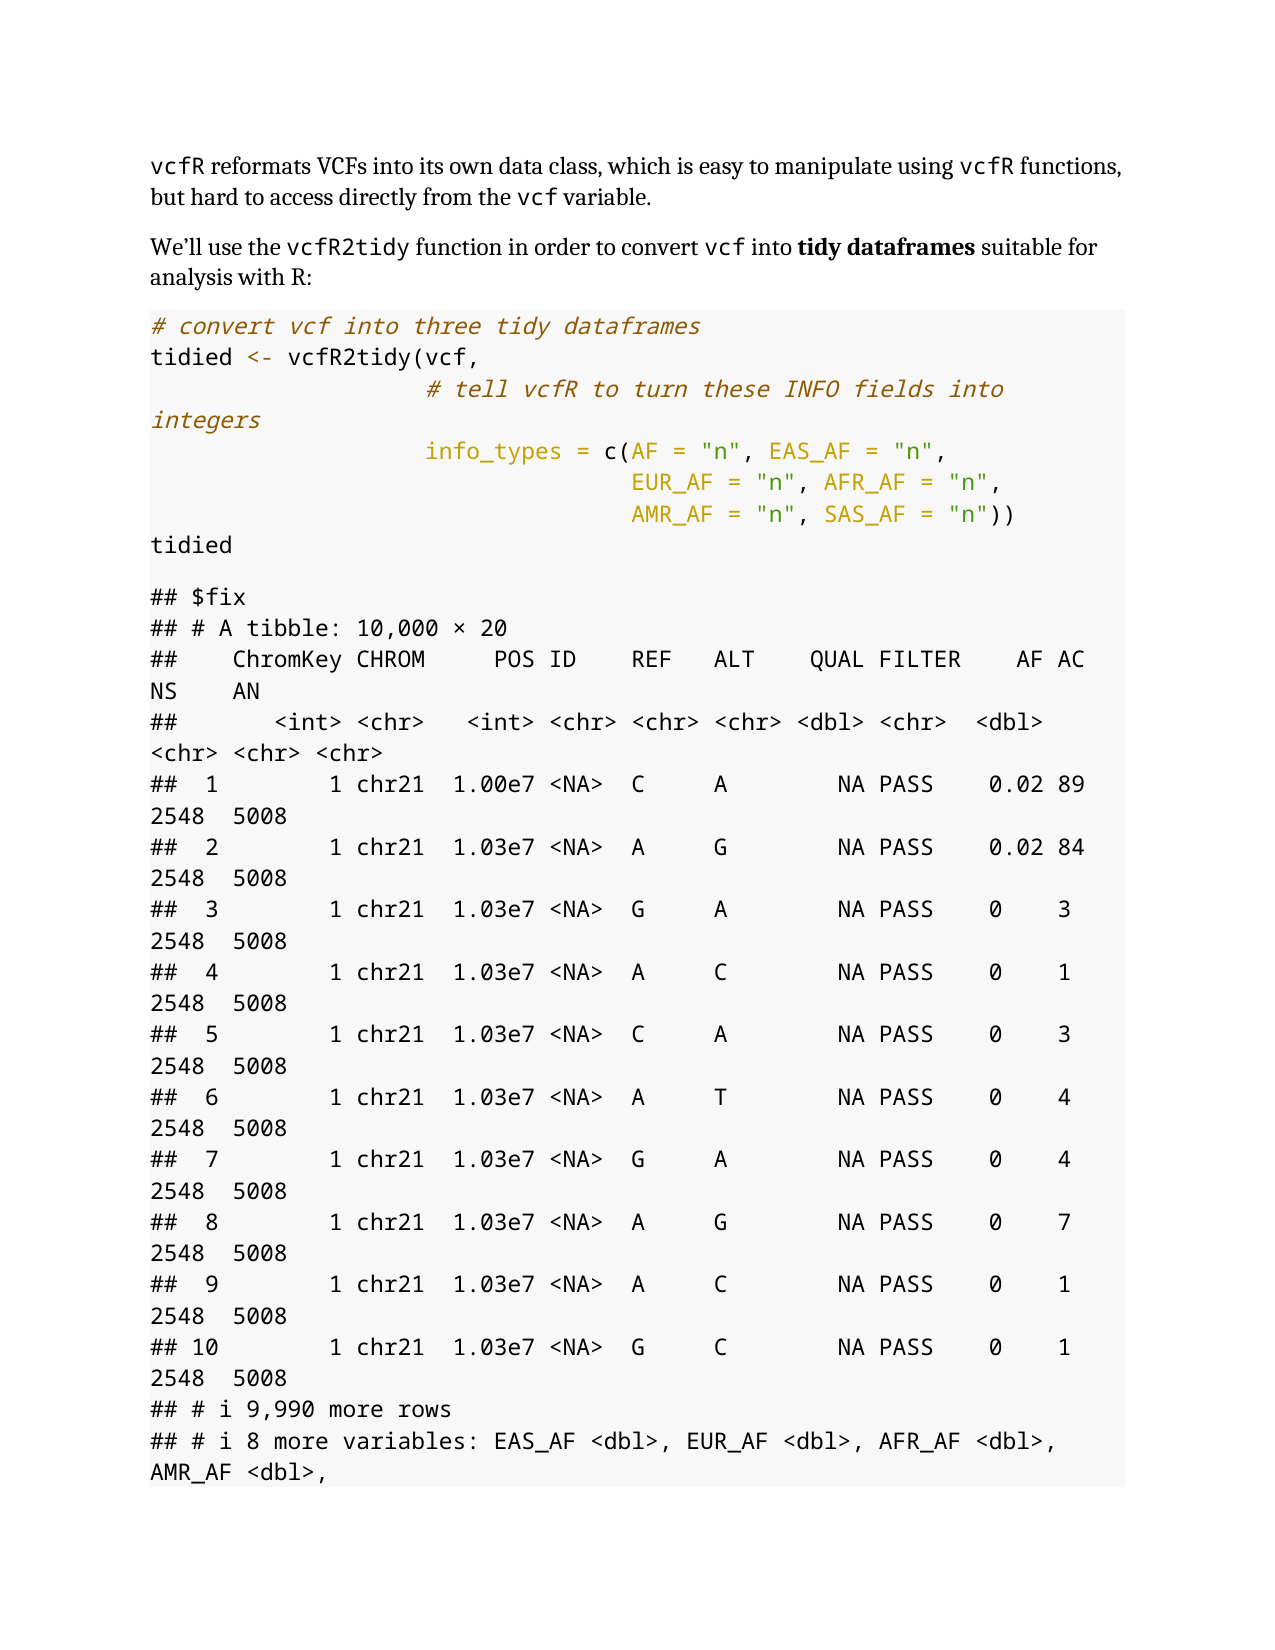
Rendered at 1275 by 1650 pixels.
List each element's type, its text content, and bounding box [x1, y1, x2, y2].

text vcfR reformats VCFs into its own data class, which is easy to manipulate using vcfR functions, but hard to access directly from the vcf variable. [150, 150, 1125, 212]
text # convert vcf into three tidy dataframes tidied <- vcfR2tidy(vcf, # tell vcfR to turn these INFO fields into integers info_types = c(AF = "n", EAS_AF = "n", EUR_AF = "n", AFR_AF = "n", AMR_AF = "n", SAS_AF = "n")) tidied [150, 310, 1125, 560]
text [150, 581, 1125, 1487]
text We’ll use the vcfR2tidy function in order to convert vcf into tidy dataframes suitable for analysis with R: [150, 231, 1125, 291]
